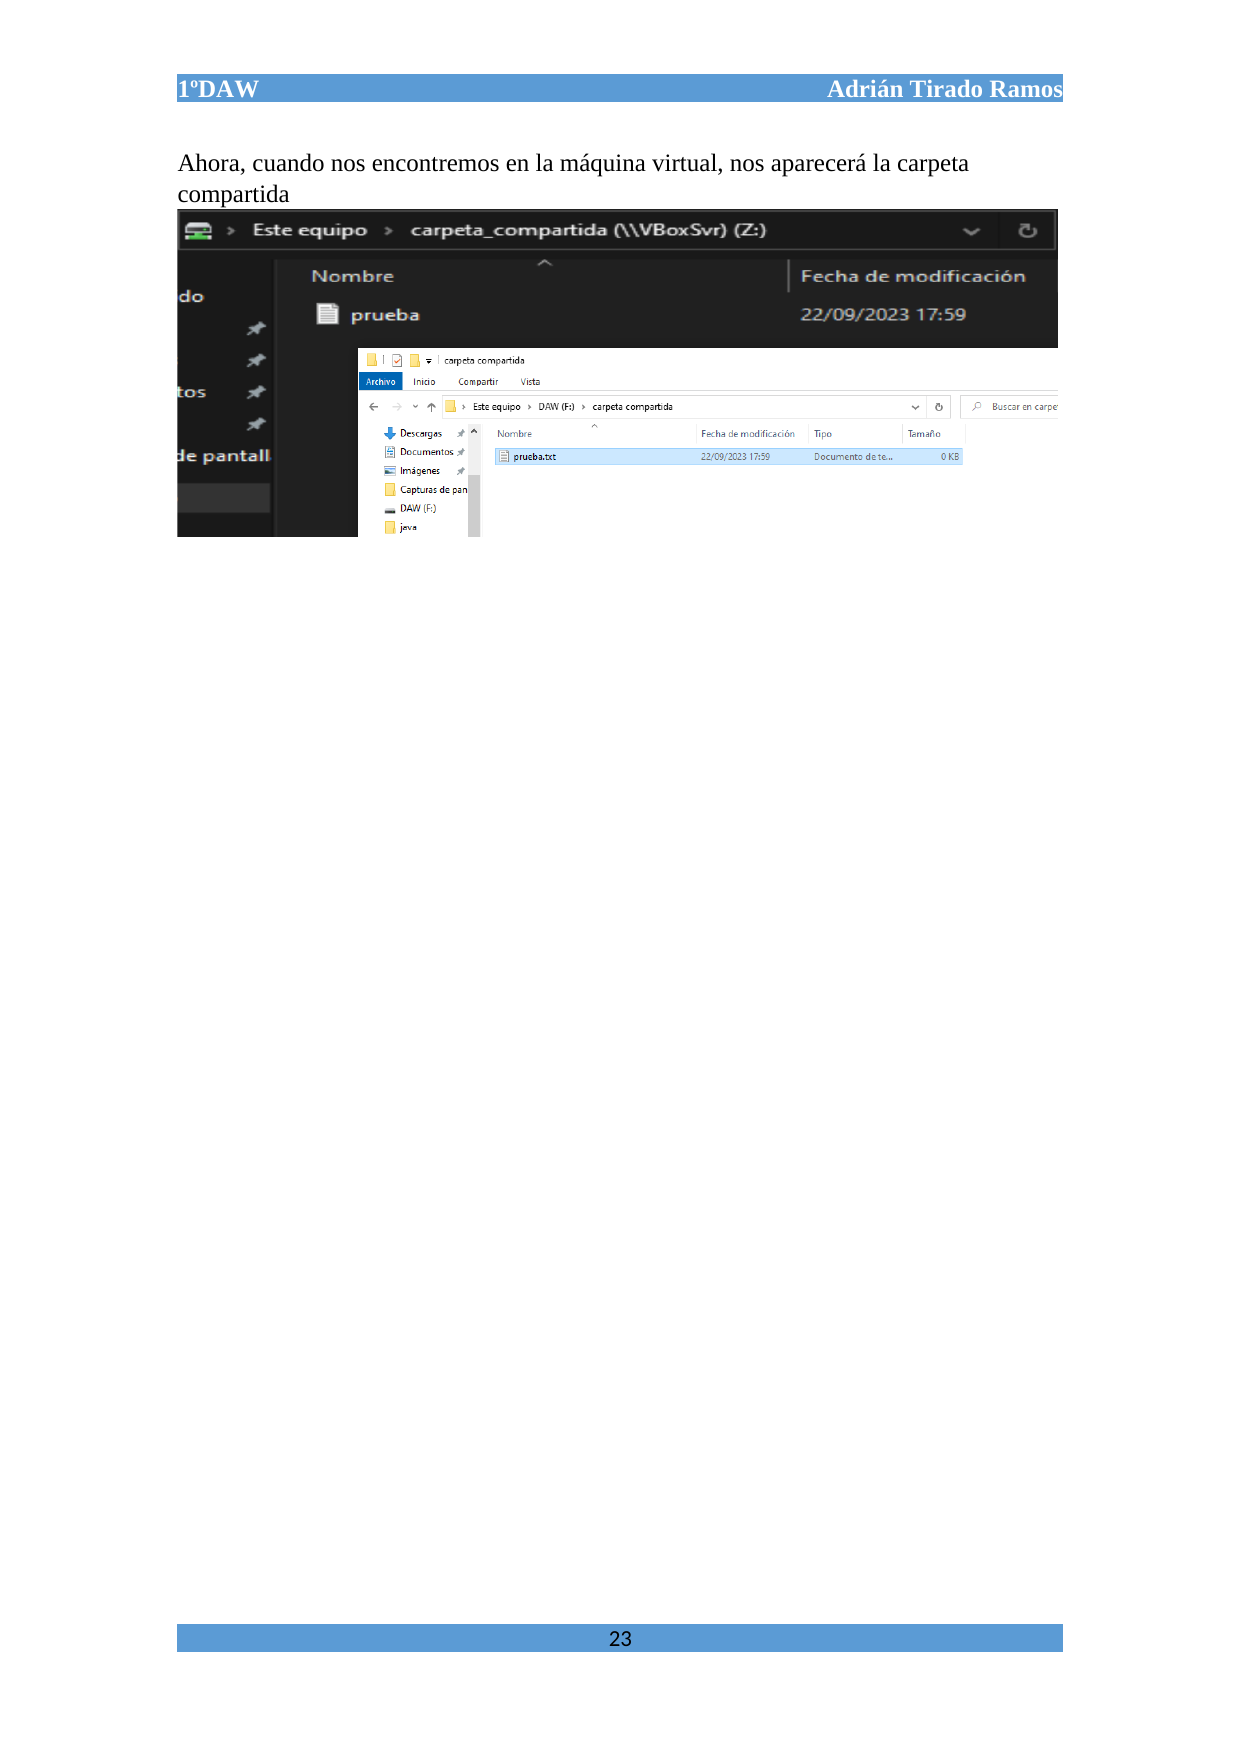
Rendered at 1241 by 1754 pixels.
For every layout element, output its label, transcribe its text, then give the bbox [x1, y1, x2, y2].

picture [177, 209, 1058, 537]
